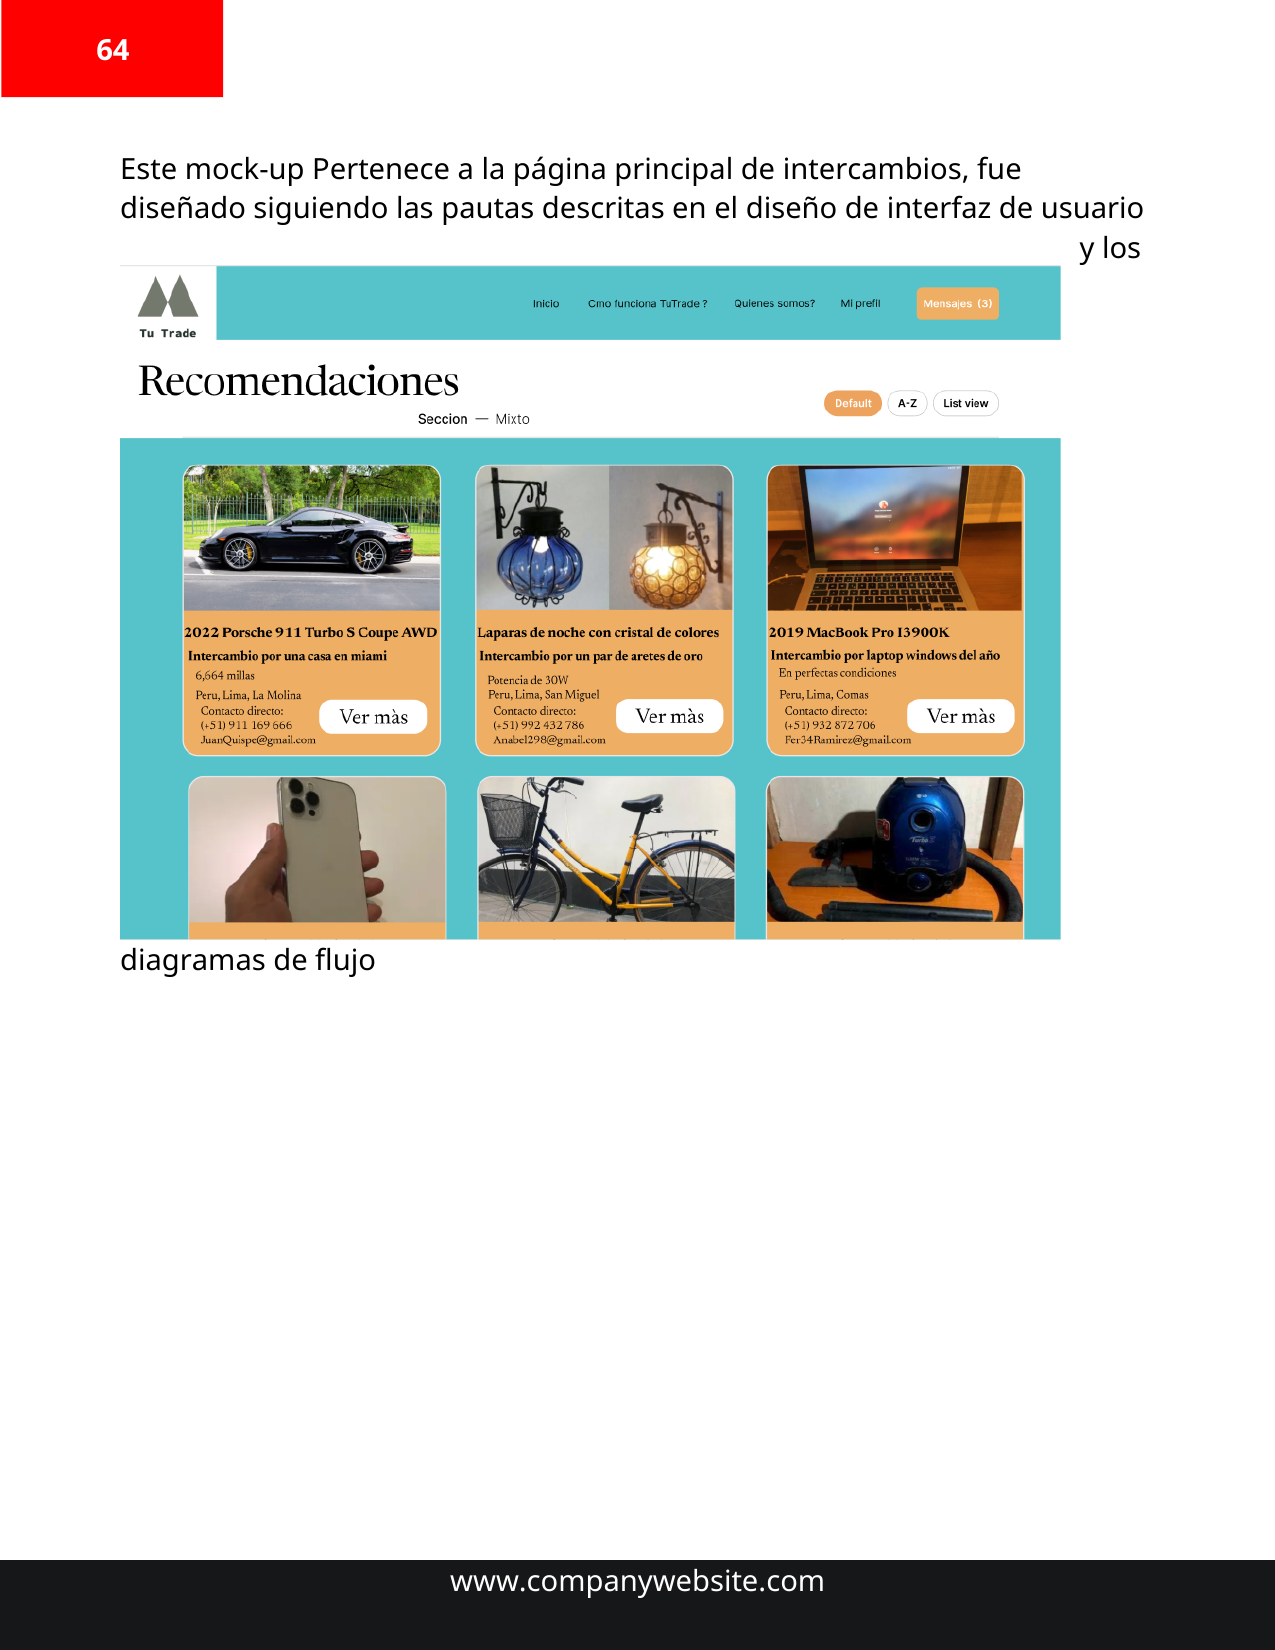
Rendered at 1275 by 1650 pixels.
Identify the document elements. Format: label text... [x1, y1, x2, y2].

picture [120, 265, 1061, 940]
